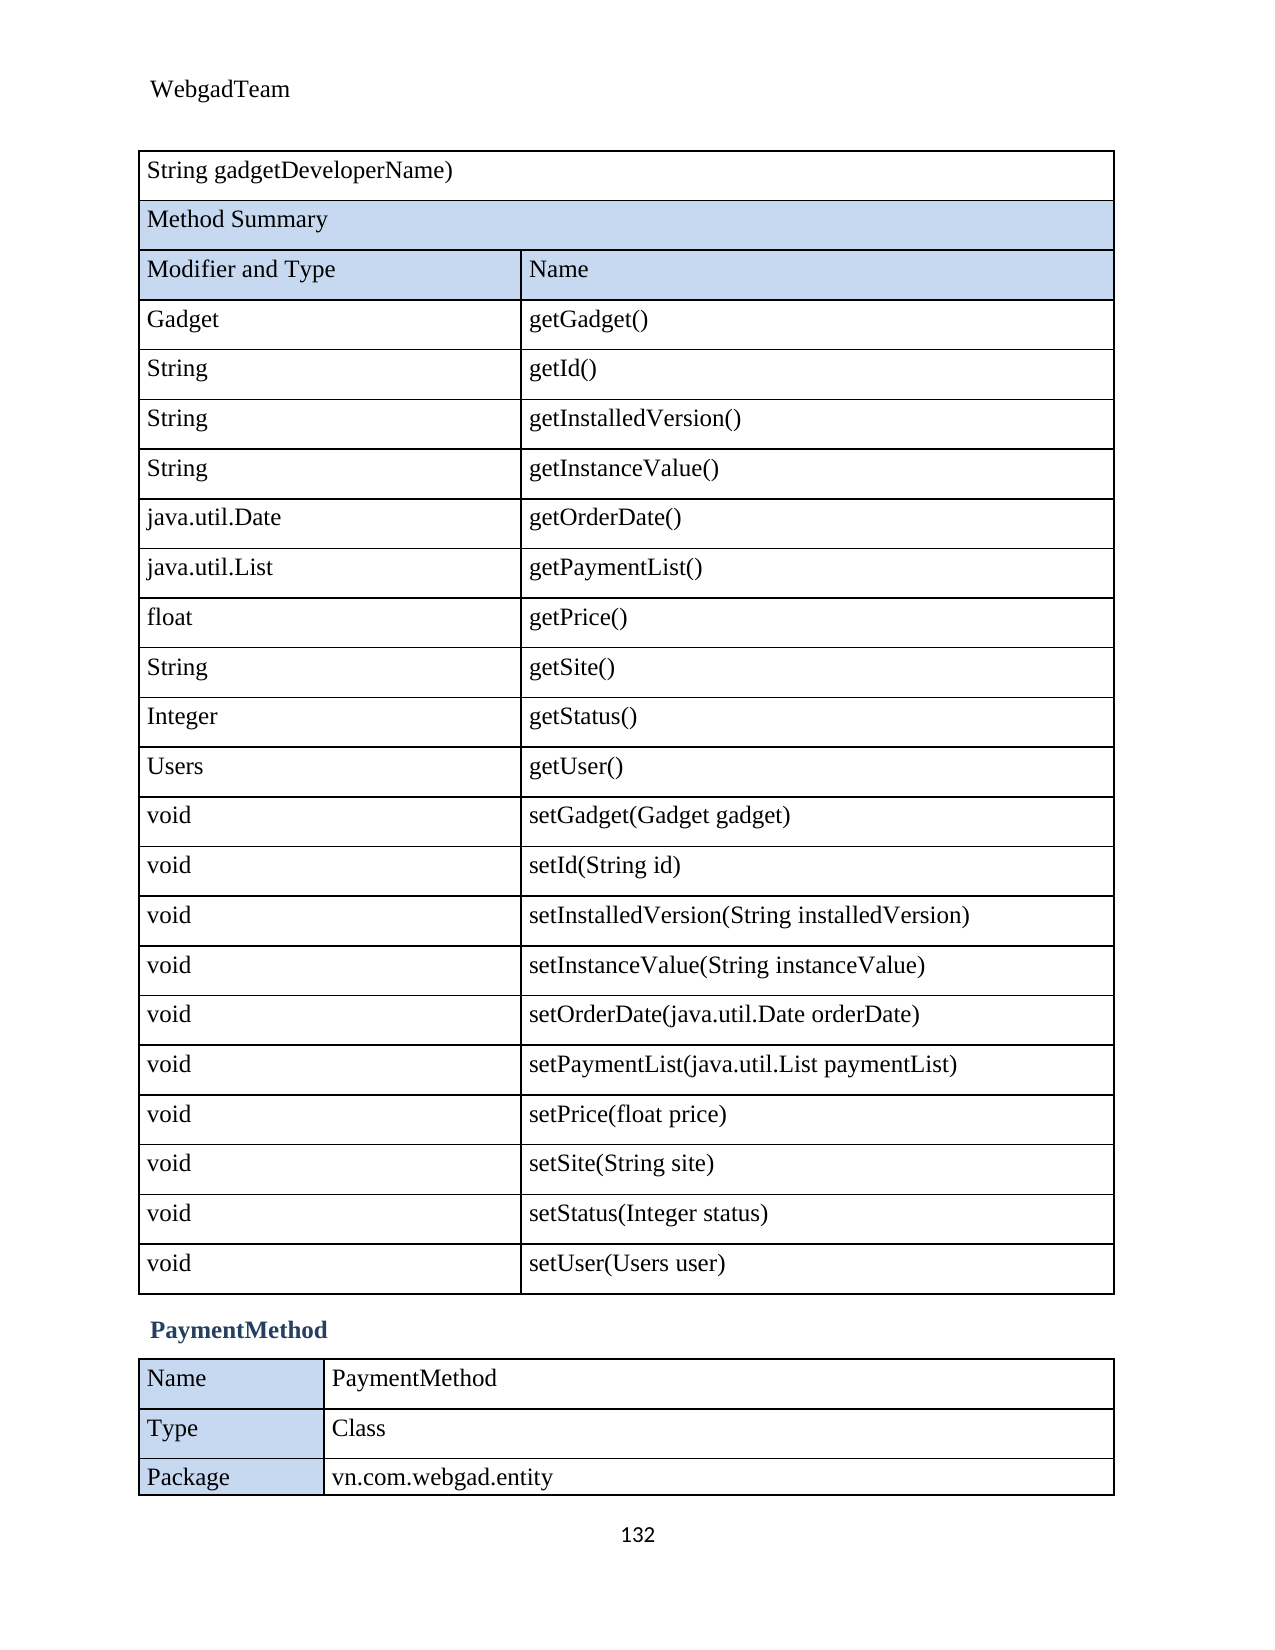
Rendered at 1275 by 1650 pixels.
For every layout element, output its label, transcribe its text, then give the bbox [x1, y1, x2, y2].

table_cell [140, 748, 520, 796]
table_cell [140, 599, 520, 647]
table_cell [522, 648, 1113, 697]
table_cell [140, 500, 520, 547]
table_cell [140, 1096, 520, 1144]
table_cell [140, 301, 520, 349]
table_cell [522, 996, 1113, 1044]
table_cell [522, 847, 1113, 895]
subtitle PaymentMethod [150, 1315, 1125, 1344]
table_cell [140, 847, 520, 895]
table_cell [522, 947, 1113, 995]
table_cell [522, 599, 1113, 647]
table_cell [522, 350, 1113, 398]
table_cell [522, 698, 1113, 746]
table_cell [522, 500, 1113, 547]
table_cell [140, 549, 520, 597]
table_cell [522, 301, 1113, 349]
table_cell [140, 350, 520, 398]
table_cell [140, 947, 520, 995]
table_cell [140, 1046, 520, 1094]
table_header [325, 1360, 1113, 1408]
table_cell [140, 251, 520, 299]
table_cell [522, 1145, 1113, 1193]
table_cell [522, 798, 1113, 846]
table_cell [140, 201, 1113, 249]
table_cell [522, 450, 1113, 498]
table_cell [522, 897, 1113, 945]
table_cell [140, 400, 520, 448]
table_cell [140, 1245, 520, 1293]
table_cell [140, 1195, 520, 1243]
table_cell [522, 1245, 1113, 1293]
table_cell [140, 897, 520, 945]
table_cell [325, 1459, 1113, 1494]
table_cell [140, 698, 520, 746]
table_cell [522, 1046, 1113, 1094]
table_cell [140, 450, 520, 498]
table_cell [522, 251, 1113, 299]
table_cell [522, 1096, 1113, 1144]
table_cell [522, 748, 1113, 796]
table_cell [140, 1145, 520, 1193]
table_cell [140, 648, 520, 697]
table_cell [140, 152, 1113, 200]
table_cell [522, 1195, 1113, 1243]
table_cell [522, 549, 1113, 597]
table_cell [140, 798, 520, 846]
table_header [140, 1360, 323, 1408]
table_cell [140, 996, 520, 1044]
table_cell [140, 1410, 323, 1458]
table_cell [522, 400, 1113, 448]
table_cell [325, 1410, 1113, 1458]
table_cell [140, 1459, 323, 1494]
